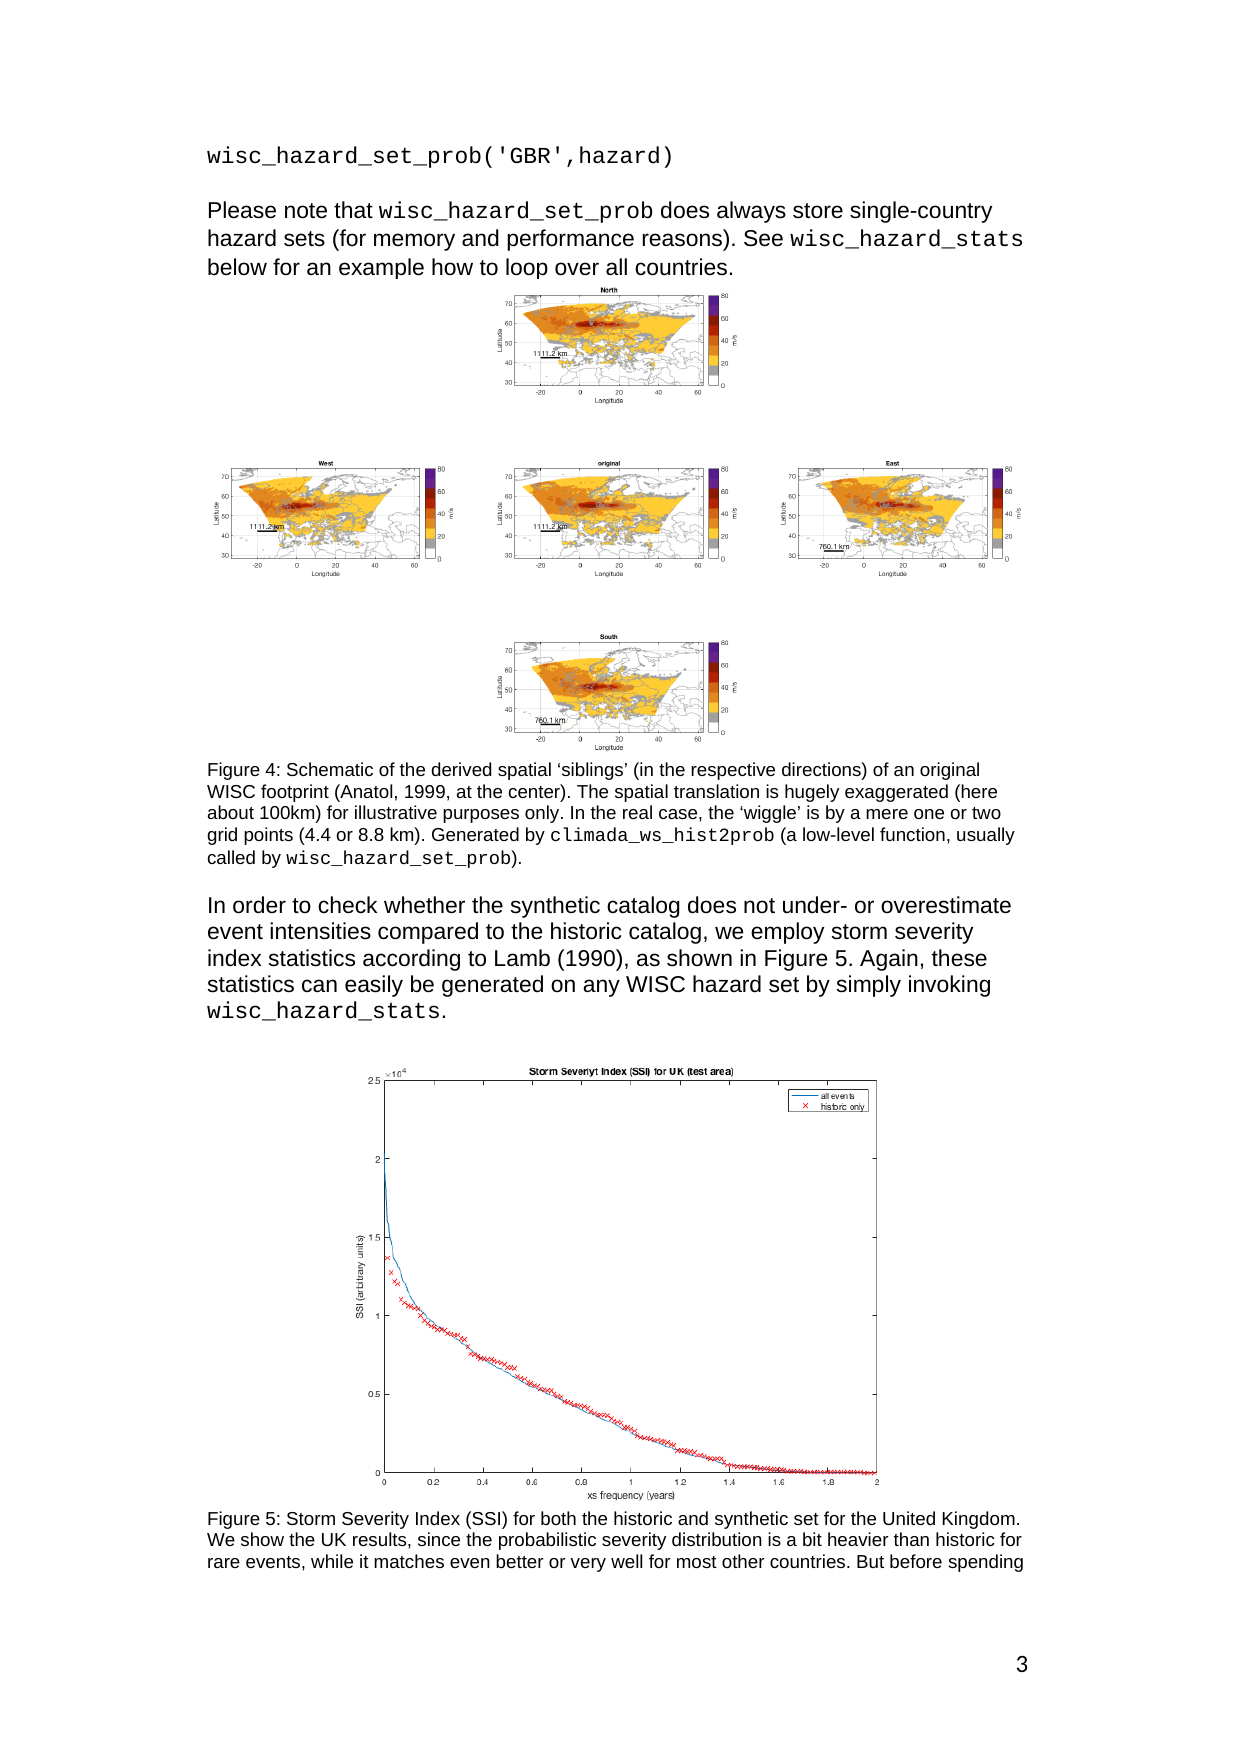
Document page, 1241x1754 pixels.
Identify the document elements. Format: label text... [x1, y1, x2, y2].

picture [206, 279, 1027, 759]
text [207, 1508, 1028, 1572]
text Figure 4: Schematic of the derived spatial ‘siblings’ (in the respective directions) of an original WISC footprint (Anatol, 1999, at the center). The spatial translation is hugely exaggerated (here about 100km) for illustrative purposes only. In the real case, the ‘wiggle’ is by a mere one or two grid points (4.4 or 8.8 km). Generated by climada_ws_hist2prob (a low-level function, usually called by wisc_hazard_set_prob). [207, 759, 1028, 870]
picture [341, 1051, 894, 1508]
text In order to check whether the synthetic catalog does not under- or overestimate event intensities compared to the historic catalog, we employ storm severity index statistics according to Lamb (1990), as shown in Figure 5. Again, these statistics can easily be generated on any WISC hazard set by simply invoking wisc_hazard_stats. [207, 892, 1028, 1026]
text wisc_hazard_set_prob('GBR',hazard) [207, 144, 1028, 170]
text Please note that wisc_hazard_set_prob does always store single-country hazard sets (for memory and performance reasons). See wisc_hazard_stats below for an example how to loop over all countries. [207, 197, 1028, 280]
